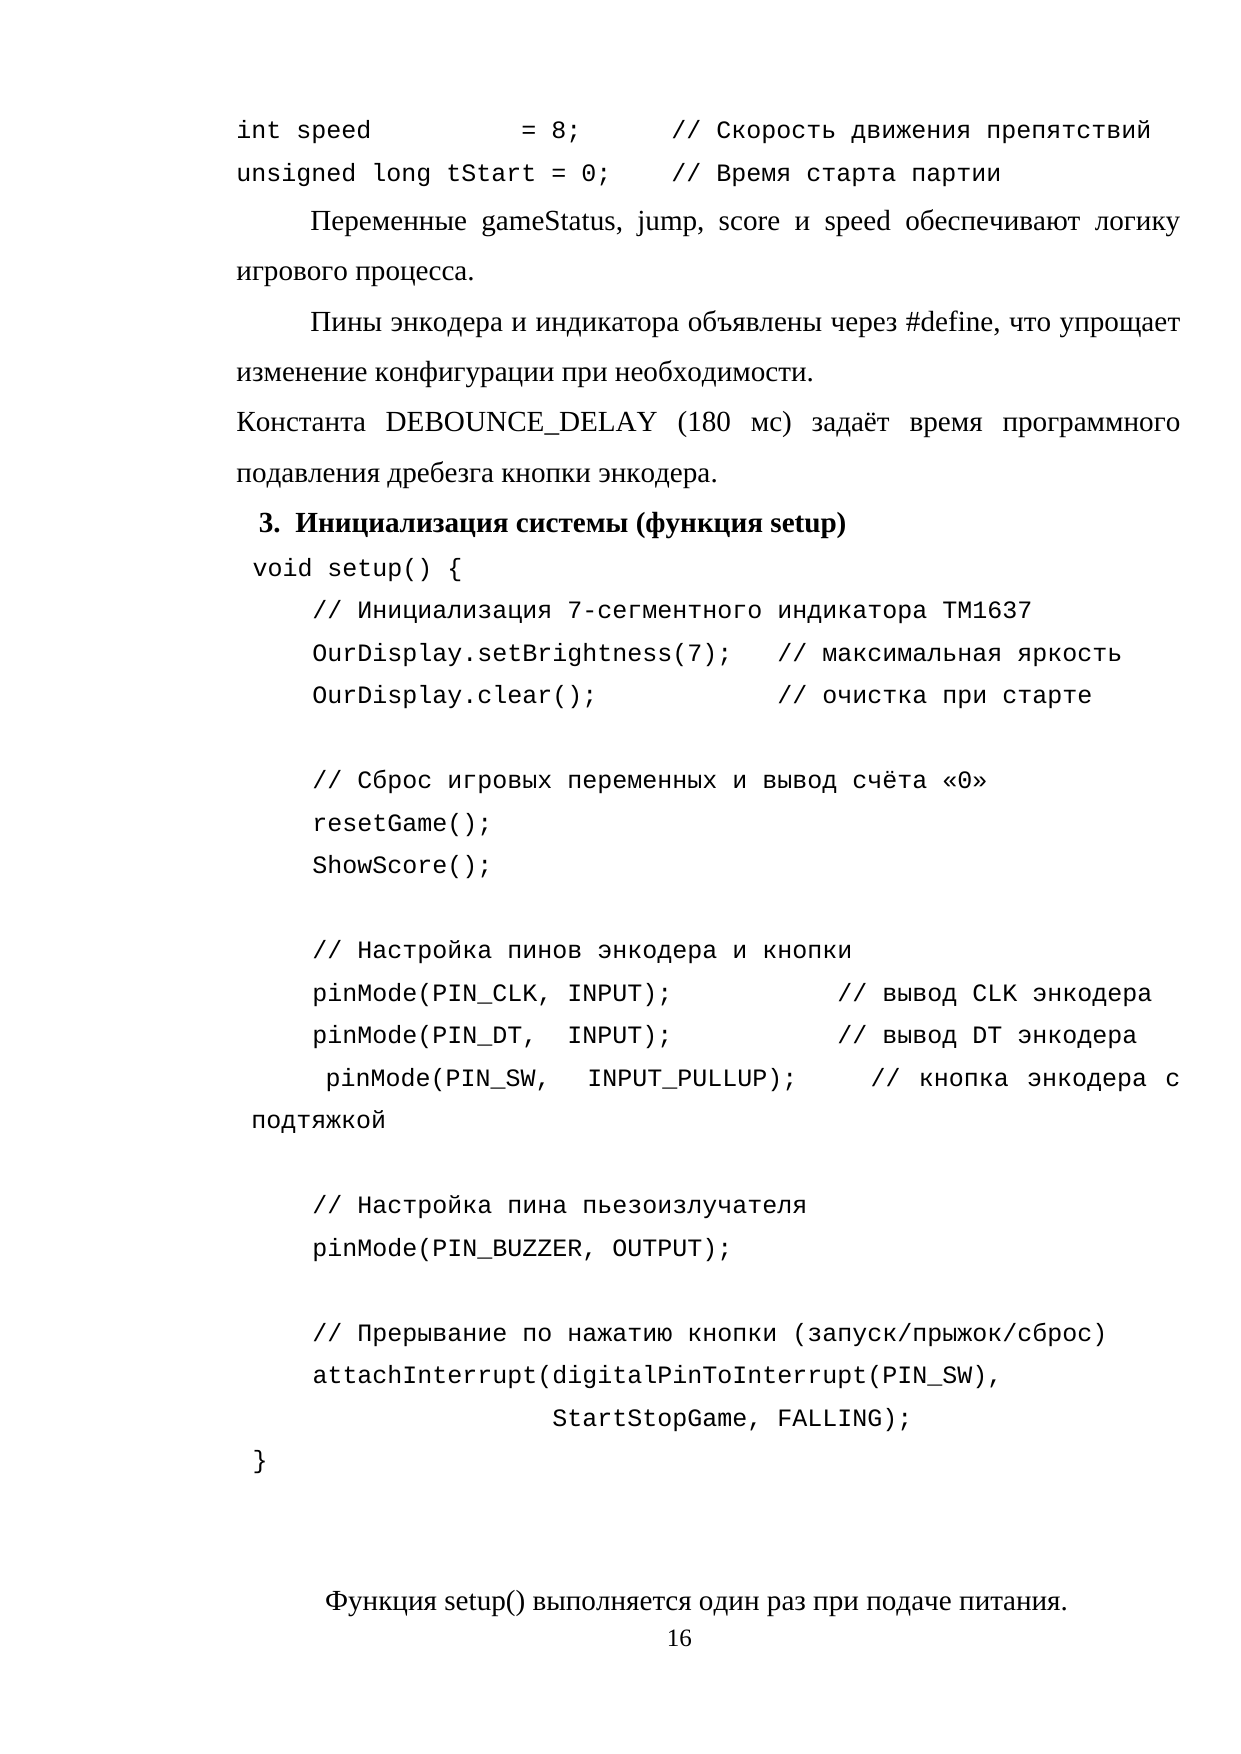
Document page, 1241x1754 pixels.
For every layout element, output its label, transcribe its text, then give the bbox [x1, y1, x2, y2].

text OurDisplay.clear(); // очистка при старте [251, 683, 1181, 711]
text } [251, 1448, 1181, 1476]
text StartStopGame, FALLING); [251, 1405, 1181, 1434]
text // Сброс игровых переменных и вывод счёта «0» [251, 768, 1181, 796]
text // Настройка пинов энкодера и кнопки [251, 938, 1181, 966]
text // Инициализация 7-сегментного индикатора TM1637 [251, 598, 1181, 626]
text pinMode(PIN_SW, INPUT_PULLUP); // кнопка энкодера с подтяжкой [251, 1065, 1181, 1136]
text unsigned long tStart = 0; // Время старта партии [236, 161, 1181, 189]
text pinMode(PIN_BUZZER, OUTPUT); [251, 1235, 1181, 1264]
text int speed = 8; // Скорость движения препятствий [236, 118, 1181, 146]
list Инициализация системы (функция setup) [258, 505, 1181, 538]
text // Прерывание по нажатию кнопки (запуск/прыжок/сброс) [251, 1320, 1181, 1349]
text void setup() { [251, 555, 1181, 584]
text pinMode(PIN_DT, INPUT); // вывод DT энкодера [251, 1023, 1181, 1051]
text attachInterrupt(digitalPinToInterrupt(PIN_SW), [251, 1363, 1181, 1391]
text ShowScore(); [251, 853, 1181, 881]
text Переменные gameStatus, jump, score и speed обеспечивают логику игрового процесса. [236, 203, 1181, 287]
text Константа DEBOUNCE_DELAY (180 мс) задаёт время программного подавления дребезга кнопки энкодера. [236, 404, 1181, 488]
text OurDisplay.setBrightness(7); // максимальная яркость [251, 640, 1181, 669]
text // Настройка пина пьезоизлучателя [251, 1193, 1181, 1221]
text Функция setup() выполняется один раз при подаче питания. [250, 1583, 1181, 1617]
text resetGame(); [251, 810, 1181, 839]
text Пины энкодера и индикатора объявлены через #define, что упрощает изменение конфигурации при необходимости. [236, 304, 1181, 388]
text pinMode(PIN_CLK, INPUT); // вывод CLK энкодера [251, 980, 1181, 1009]
